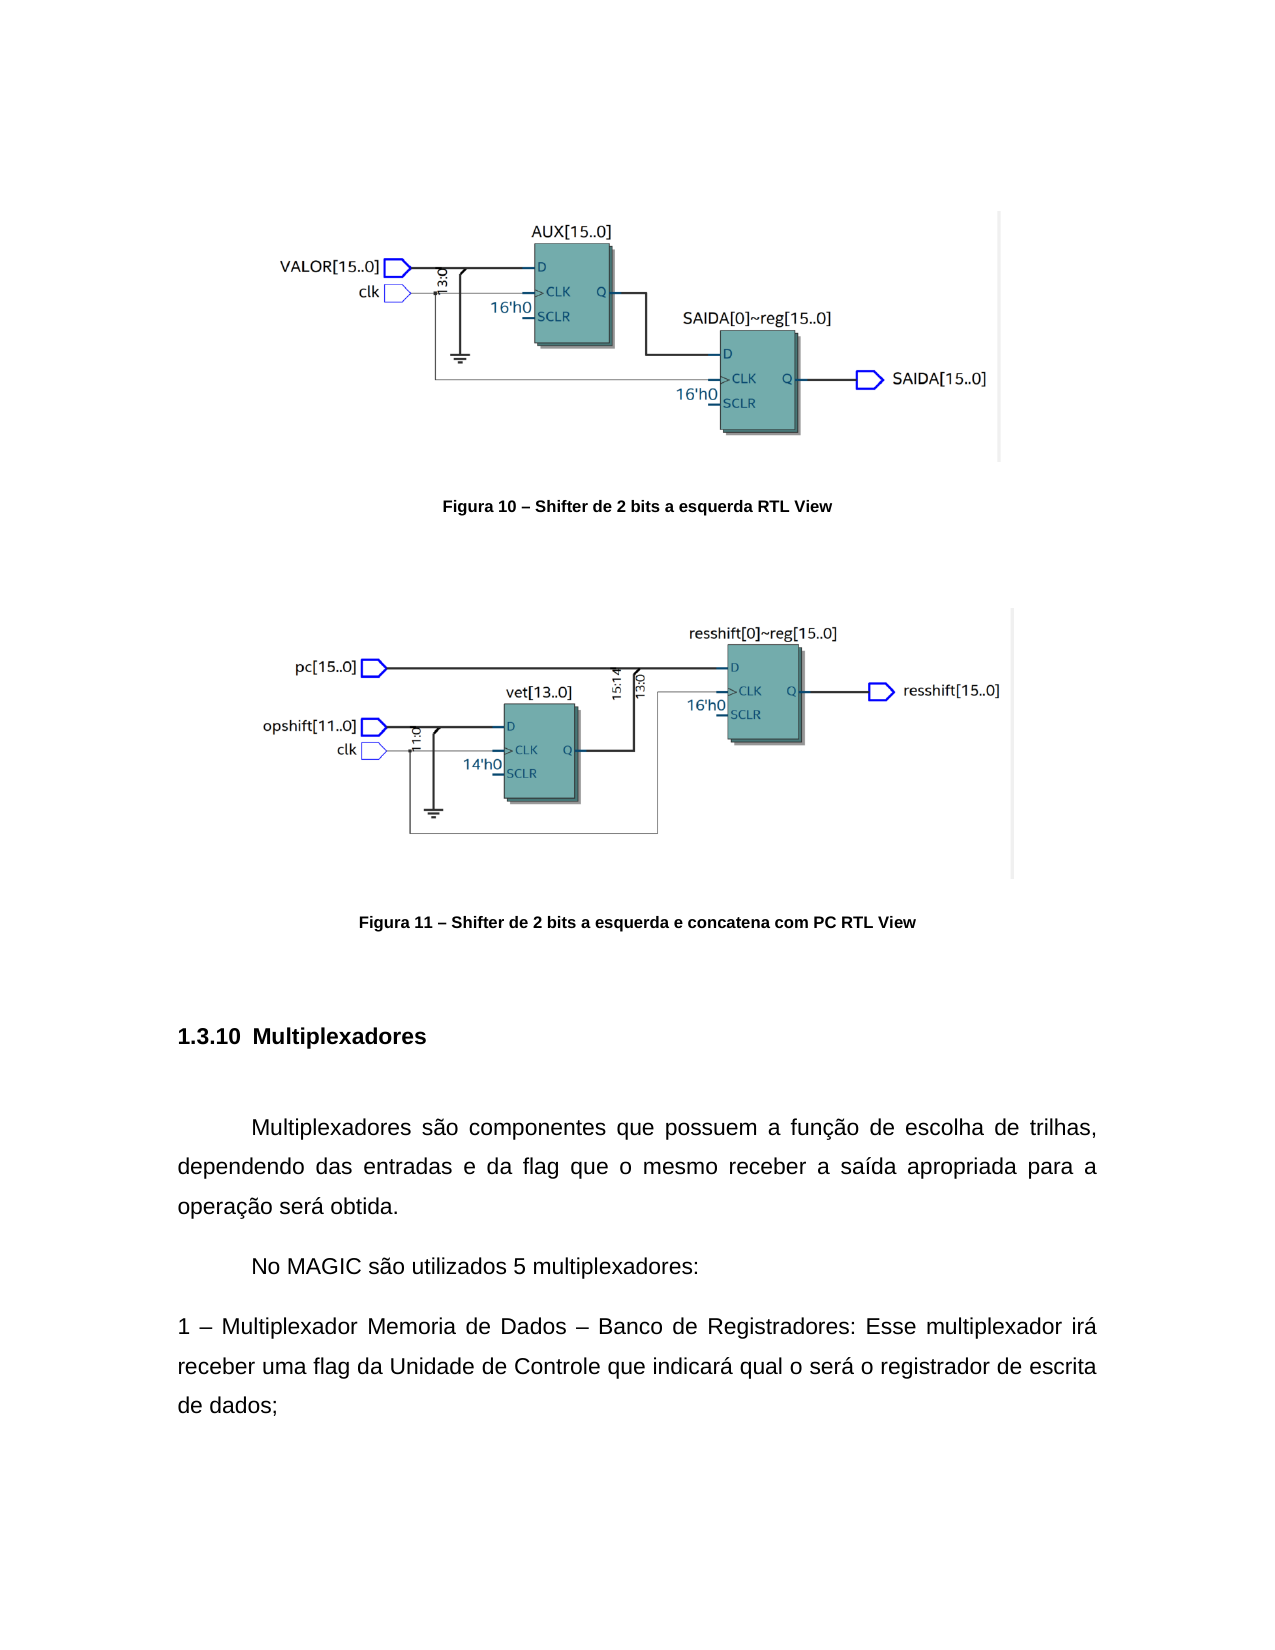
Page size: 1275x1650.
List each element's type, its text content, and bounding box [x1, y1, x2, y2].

text No MAGIC são utilizados 5 multiplexadores: [177, 1253, 1098, 1279]
text Figura 10 – Shifter de 2 bits a esquerda RTL View [177, 497, 1098, 516]
text 1 – Multiplexador Memoria de Dados – Banco de Registradores: Esse multiplexador irá receber uma flag da Unidade de Controle que indicará qual o será o registrador de escrita de dados; [177, 1313, 1098, 1418]
text Figura 11 – Shifter de 2 bits a esquerda e concatena com PC RTL View [177, 913, 1098, 932]
subtitle Multiplexadores [177, 1023, 1098, 1049]
picture [274, 211, 1001, 462]
text Multiplexadores são componentes que possuem a função de escolha de trilhas, dependendo das entradas e da flag que o mesmo receber a saída apropriada para a operação será obtida. [177, 1114, 1098, 1219]
picture [261, 608, 1014, 879]
